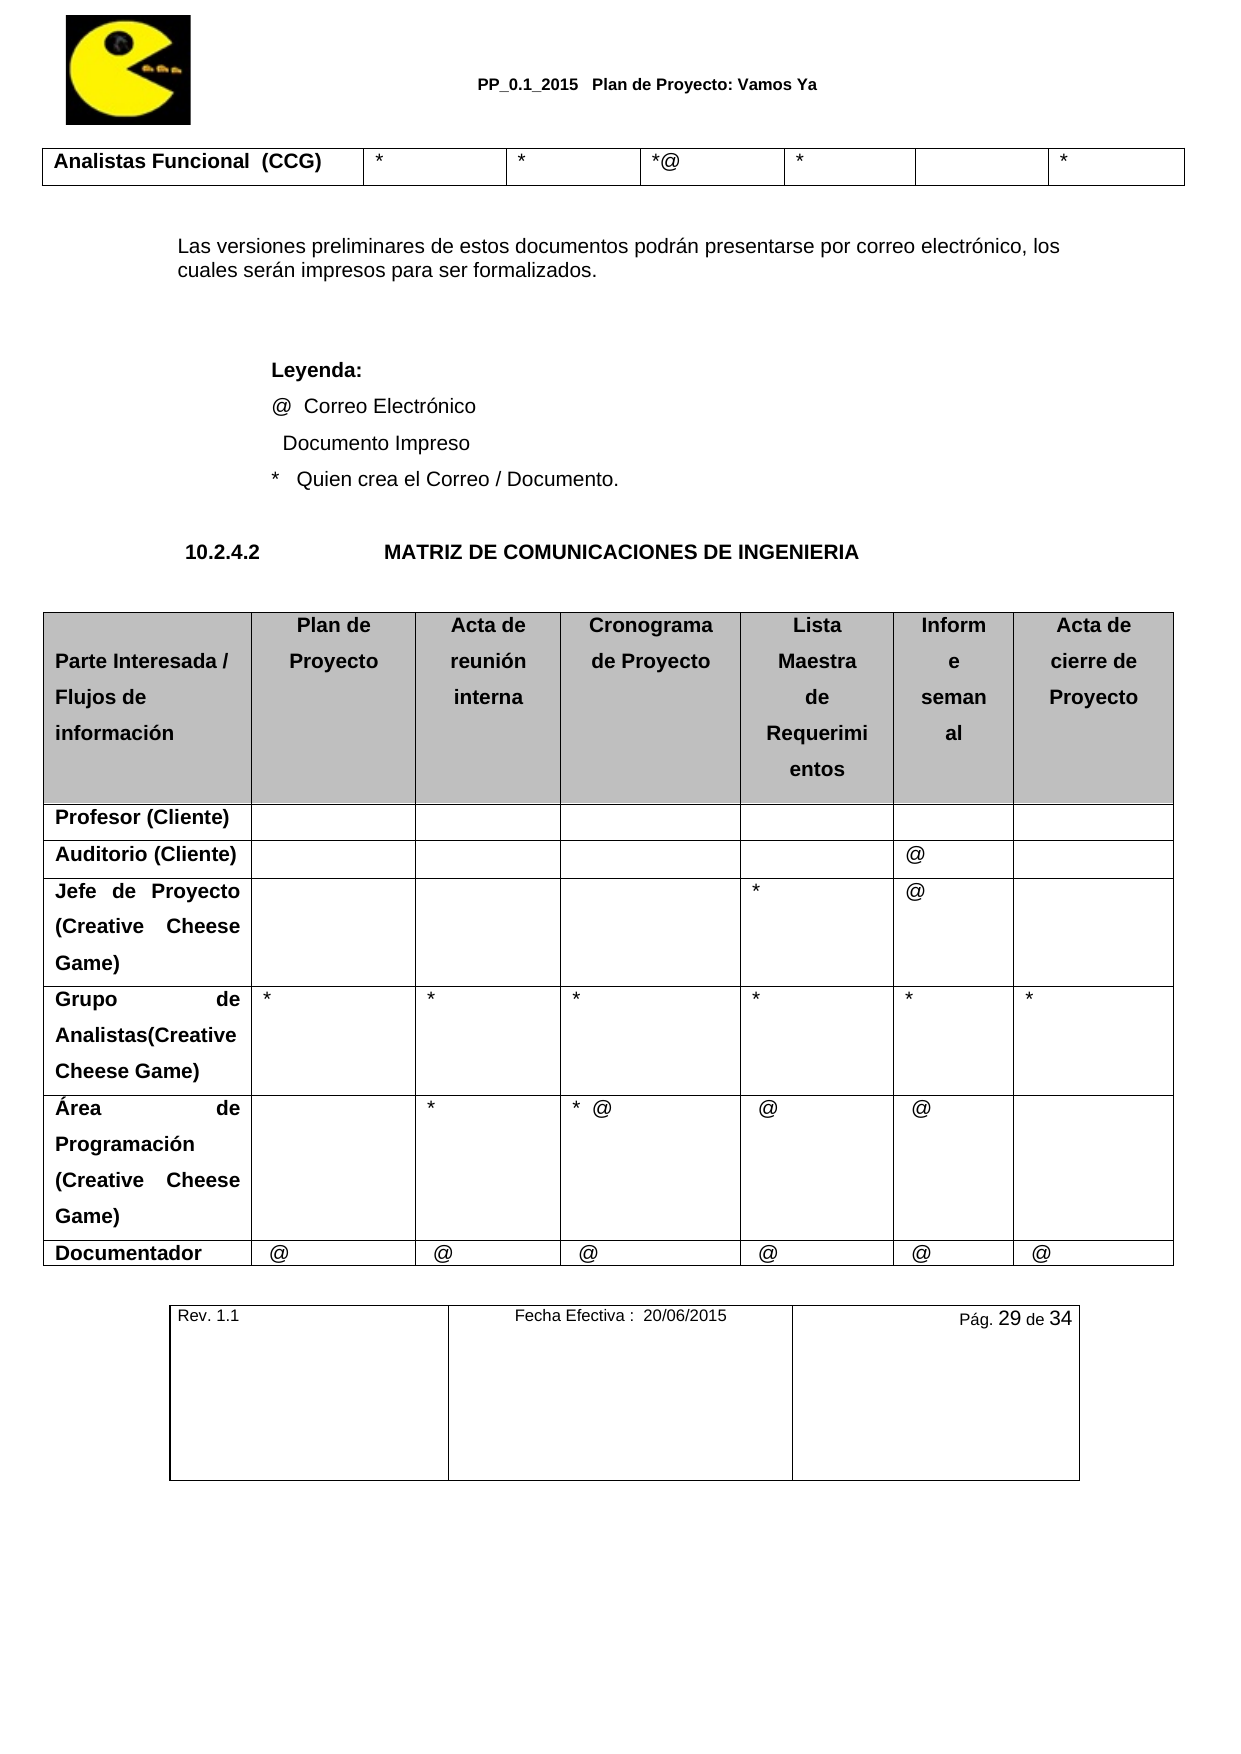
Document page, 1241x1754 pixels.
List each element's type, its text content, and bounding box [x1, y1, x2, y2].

table_cell * [741, 879, 893, 986]
picture [65, 15, 191, 125]
table_cell * @ [561, 1096, 740, 1240]
table_cell [1014, 841, 1173, 877]
table_cell [741, 805, 893, 840]
table_cell [252, 1096, 415, 1240]
text Las versiones preliminares de estos documentos podrán presentarse por correo electrónico, los cuales serán impresos para ser formalizados. [177, 234, 1063, 282]
table_cell [561, 805, 740, 840]
text Leyenda: [271, 358, 1063, 382]
table_cell @ [894, 1096, 1013, 1240]
list MATRIZ DE COMUNICACIONES DE INGENIERIA [185, 540, 1063, 564]
table_cell [252, 841, 415, 877]
table_cell Analistas Funcional (CCG) [43, 149, 363, 185]
table_cell * [894, 987, 1013, 1095]
table_cell * [416, 1096, 560, 1240]
table_header Lista Maestra de Requerimientos [741, 613, 893, 803]
table_header Plan de Proyecto [252, 613, 415, 803]
table_cell @ [894, 841, 1013, 877]
table_cell * [785, 149, 915, 185]
text * Quien crea el Correo / Documento. [271, 467, 1063, 491]
table_cell [252, 879, 415, 986]
table_cell [916, 149, 1048, 185]
table_cell [416, 805, 560, 840]
table_cell Profesor (Cliente) [44, 805, 251, 840]
table_cell @ [741, 1096, 893, 1240]
table_cell [1014, 1096, 1173, 1240]
table_cell @ [1014, 1241, 1173, 1265]
table_cell Auditorio (Cliente) [44, 841, 251, 877]
table_cell * [1049, 149, 1184, 185]
text Documento Impreso [271, 431, 1063, 454]
table_cell [894, 805, 1013, 840]
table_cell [44, 1241, 251, 1265]
table_cell @ [894, 879, 1013, 986]
table_cell *@ [641, 149, 784, 185]
table_cell * [416, 987, 560, 1095]
table_header Informe semanal [894, 613, 1013, 803]
table_cell Grupo de Analistas(Creative Cheese Game) [44, 987, 251, 1095]
table_cell [741, 841, 893, 877]
table_cell [1014, 805, 1173, 840]
table_cell @ [252, 1241, 415, 1265]
table_cell @ [894, 1241, 1013, 1265]
table_cell * [364, 149, 506, 185]
table_cell * [1014, 987, 1173, 1095]
table_cell [561, 841, 740, 877]
table_cell * [561, 987, 740, 1095]
table_cell [252, 805, 415, 840]
table_cell Área de Programación (Creative Cheese Game) [44, 1096, 251, 1240]
table_cell [1014, 879, 1173, 986]
text @ Correo Electrónico [271, 394, 1063, 418]
table_cell @ [561, 1241, 740, 1265]
table_cell [416, 841, 560, 877]
table_cell Jefe de Proyecto (Creative Cheese Game) [44, 879, 251, 986]
table_cell [561, 879, 740, 986]
table_header Parte Interesada / Flujos de información [44, 613, 251, 803]
table_cell * [507, 149, 640, 185]
table_header Cronograma de Proyecto [561, 613, 740, 803]
table_header Acta de reunión interna [416, 613, 560, 803]
table_cell @ [416, 1241, 560, 1265]
table_header Acta de cierre de Proyecto [1014, 613, 1173, 803]
table_cell * [741, 987, 893, 1095]
table_cell @ [741, 1241, 893, 1265]
table_cell [416, 879, 560, 986]
table_cell * [252, 987, 415, 1095]
